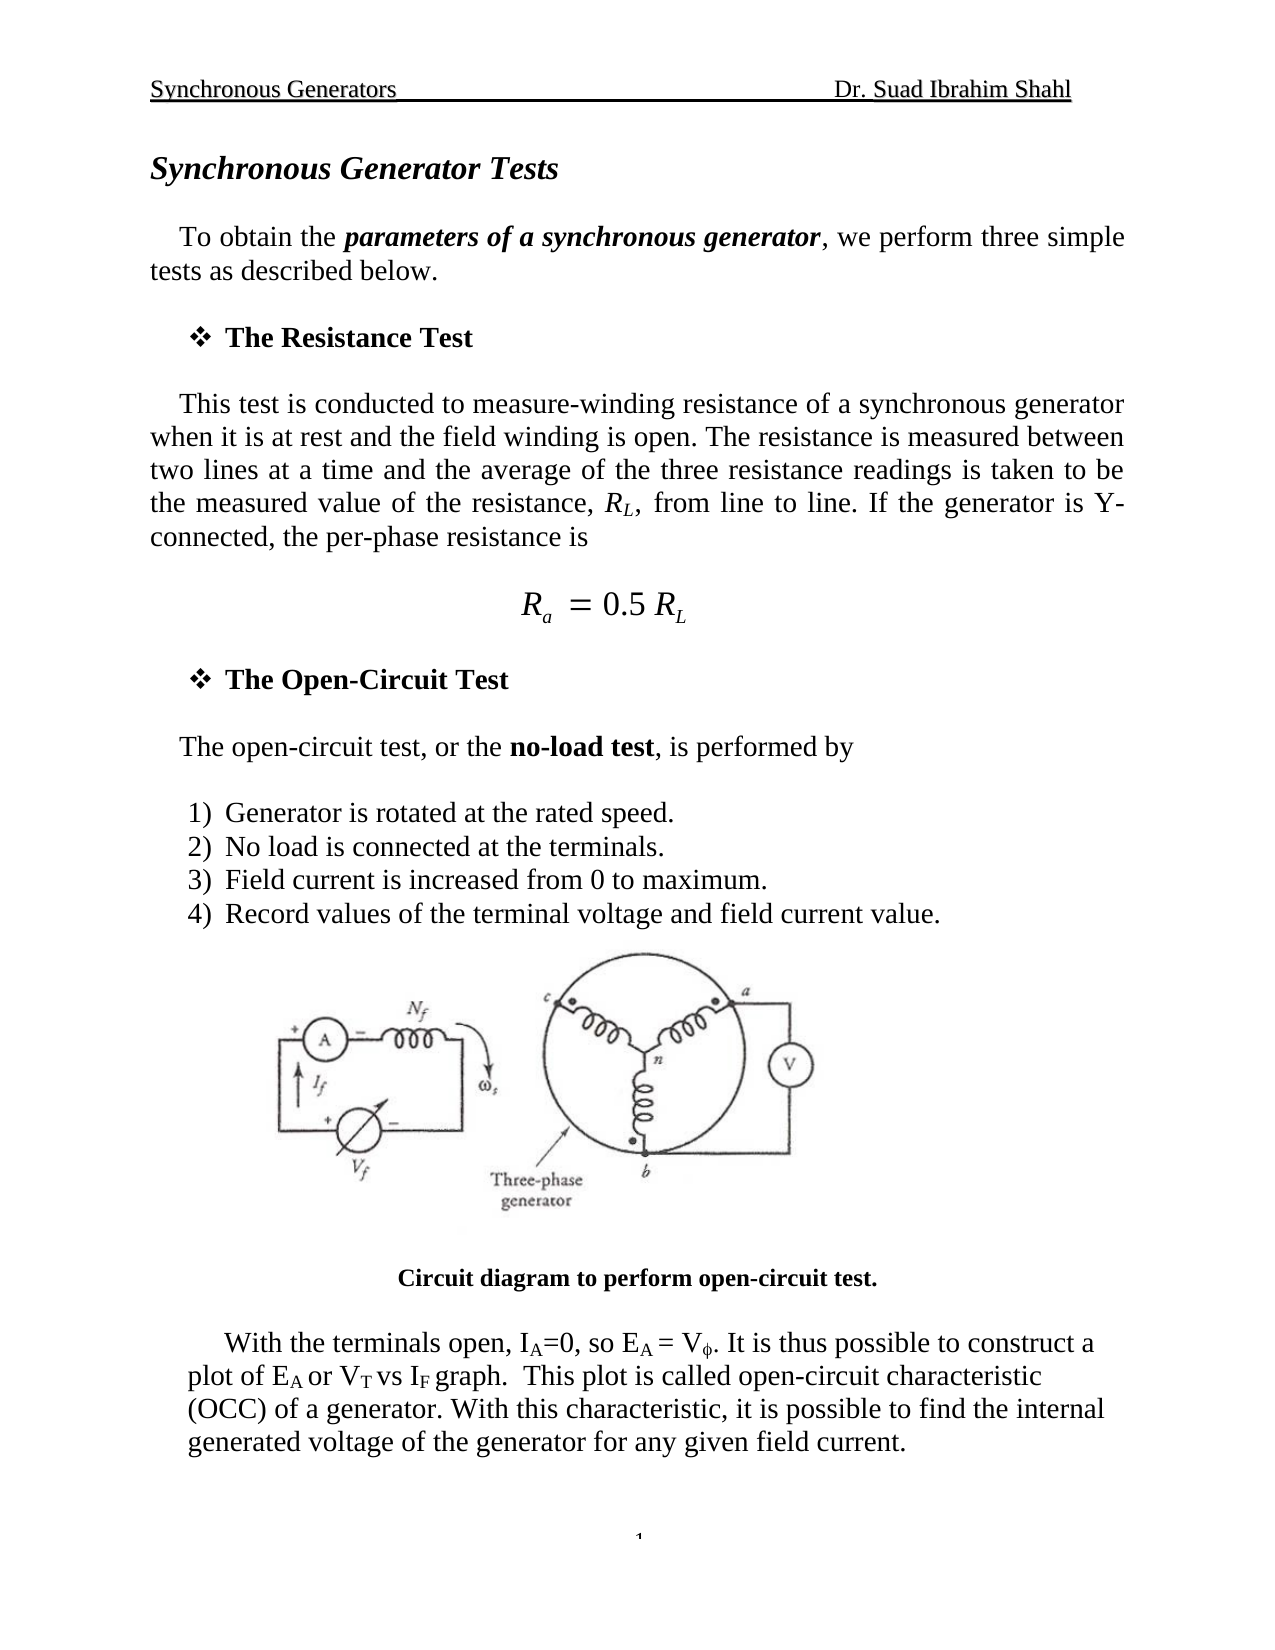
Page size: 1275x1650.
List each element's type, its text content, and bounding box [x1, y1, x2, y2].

subtitle The Resistance Test [187, 320, 1137, 354]
text With the terminals open, IA=0, so EA = V It is thus possible to construct a plot of EA or VT vs IF graph. This plot is called open-circuit characteristic (OCC) of a generator. With this characteristic, it is possible to find the internal generated voltage of the generator for any given field current. [187, 1326, 1117, 1457]
subtitle The Open-Circuit Test [187, 662, 1137, 696]
list Record values of the terminal voltage and field current value. [187, 896, 1137, 930]
subtitle Synchronous Generator Tests [150, 148, 1137, 187]
list Generator is rotated at the rated speed. [187, 796, 1137, 829]
list No load is connected at the terminals. [187, 829, 1137, 863]
text This test is conducted to measure-winding resistance of a synchronous generator when it is at rest and the field winding is open. The resistance is measured between two lines at a time and the average of the three resistance readings is taken to be the measured value of the resistance, RL, from line to line. If the generator is Y- connected, the per-phase resistance is [150, 387, 1126, 553]
list Field current is increased from 0 to maximum. [187, 863, 1137, 896]
text To obtain the parameters of a synchronous generator, we perform three simple tests as described below. [150, 219, 1126, 287]
text The open-circuit test, or the no-load test, is performed by [179, 729, 1137, 762]
picture [240, 932, 856, 1235]
text Ra  0.5 RL [137, 583, 1070, 628]
text Circuit diagram to perform open-circuit test. [397, 1263, 1137, 1292]
